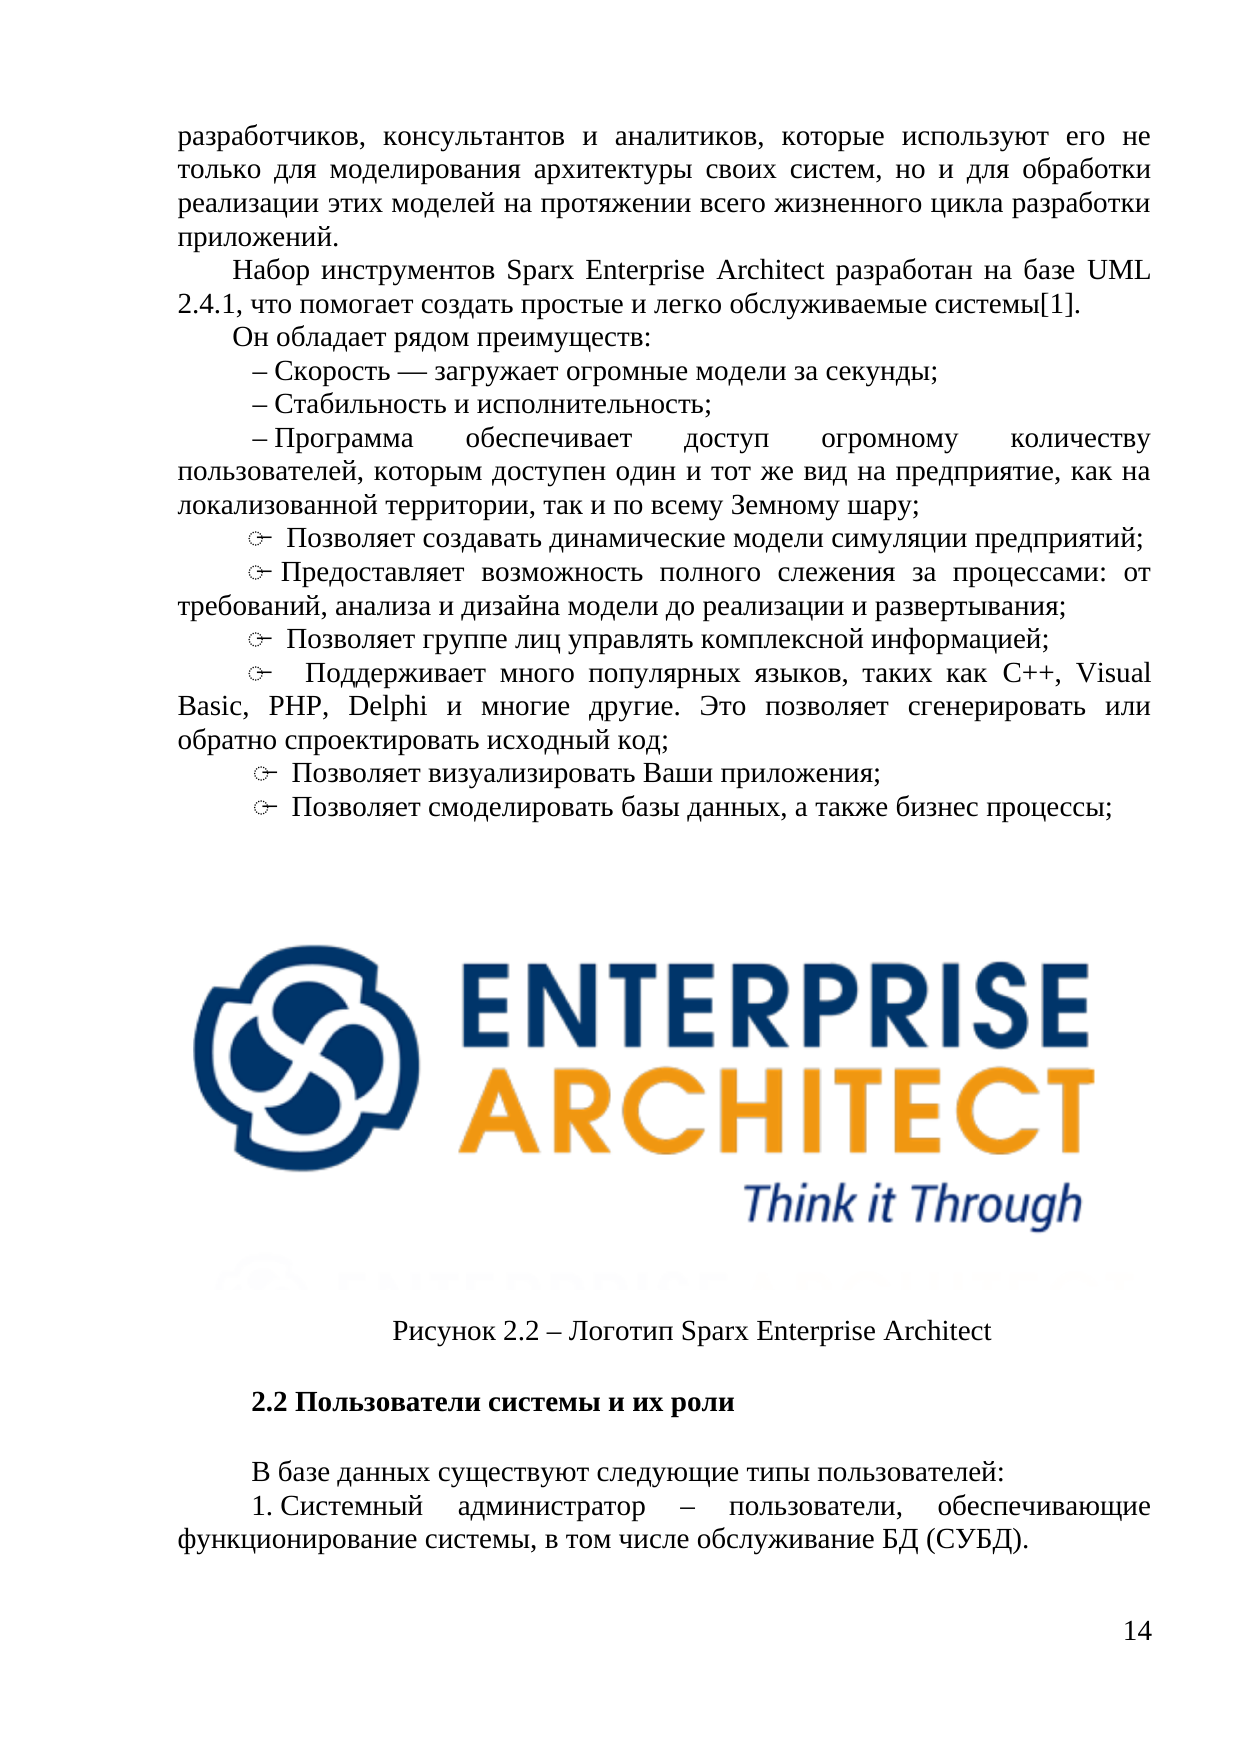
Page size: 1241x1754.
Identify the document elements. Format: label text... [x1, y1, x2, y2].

text Он обладает рядом преимуществ: [177, 319, 1152, 353]
list Системный администратор – пользователи, обеспечивающие функционирование системы, в том числе обслуживание БД (СУБД). [177, 1488, 1152, 1555]
text Набор инструментов Sparx Enterprise Architect разработан на базе UML 2.4.1, что помогает создать простые и легко обслуживаемые системы[1]. [177, 252, 1152, 319]
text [177, 118, 1152, 252]
text – Скорость — загружает огромные модели за секунды; [177, 353, 1152, 386]
text В базе данных существуют следующие типы пользователей: [177, 1454, 1152, 1488]
text ̶ Позволяет группе лиц управлять комплексной информацией; [177, 621, 1152, 655]
text – Программа обеспечивает доступ огромному количеству пользователей, которым доступен один и тот же вид на предприятие, как на локализованной территории, так и по всему Земному шару; [177, 420, 1152, 521]
text ̶ Позволяет смоделировать базы данных, а также бизнес процессы; [177, 789, 1152, 822]
text – Стабильность и исполнительность; [177, 386, 1152, 420]
subtitle 2.2 Пользователи системы и их роли [251, 1384, 1152, 1417]
text ̶ Позволяет создавать динамические модели симуляции предприятий; [177, 521, 1152, 554]
text Рисунок 2.2 – Логотип Sparx Enterprise Architect [177, 1313, 1152, 1347]
text ̶ Предоставляет возможность полного слежения за процессами: от требований, анализа и дизайна модели до реализации и развертывания; [177, 554, 1152, 621]
text ̶ Поддерживает много популярных языков, таких как C++, Visual Basic, PHP, Delphi и многие другие. Это позволяет сгенерировать или обратно спроектировать исходный код; [177, 655, 1152, 755]
text ̶ Позволяет визуализировать Ваши приложения; [177, 755, 1152, 789]
picture [173, 856, 1148, 1314]
